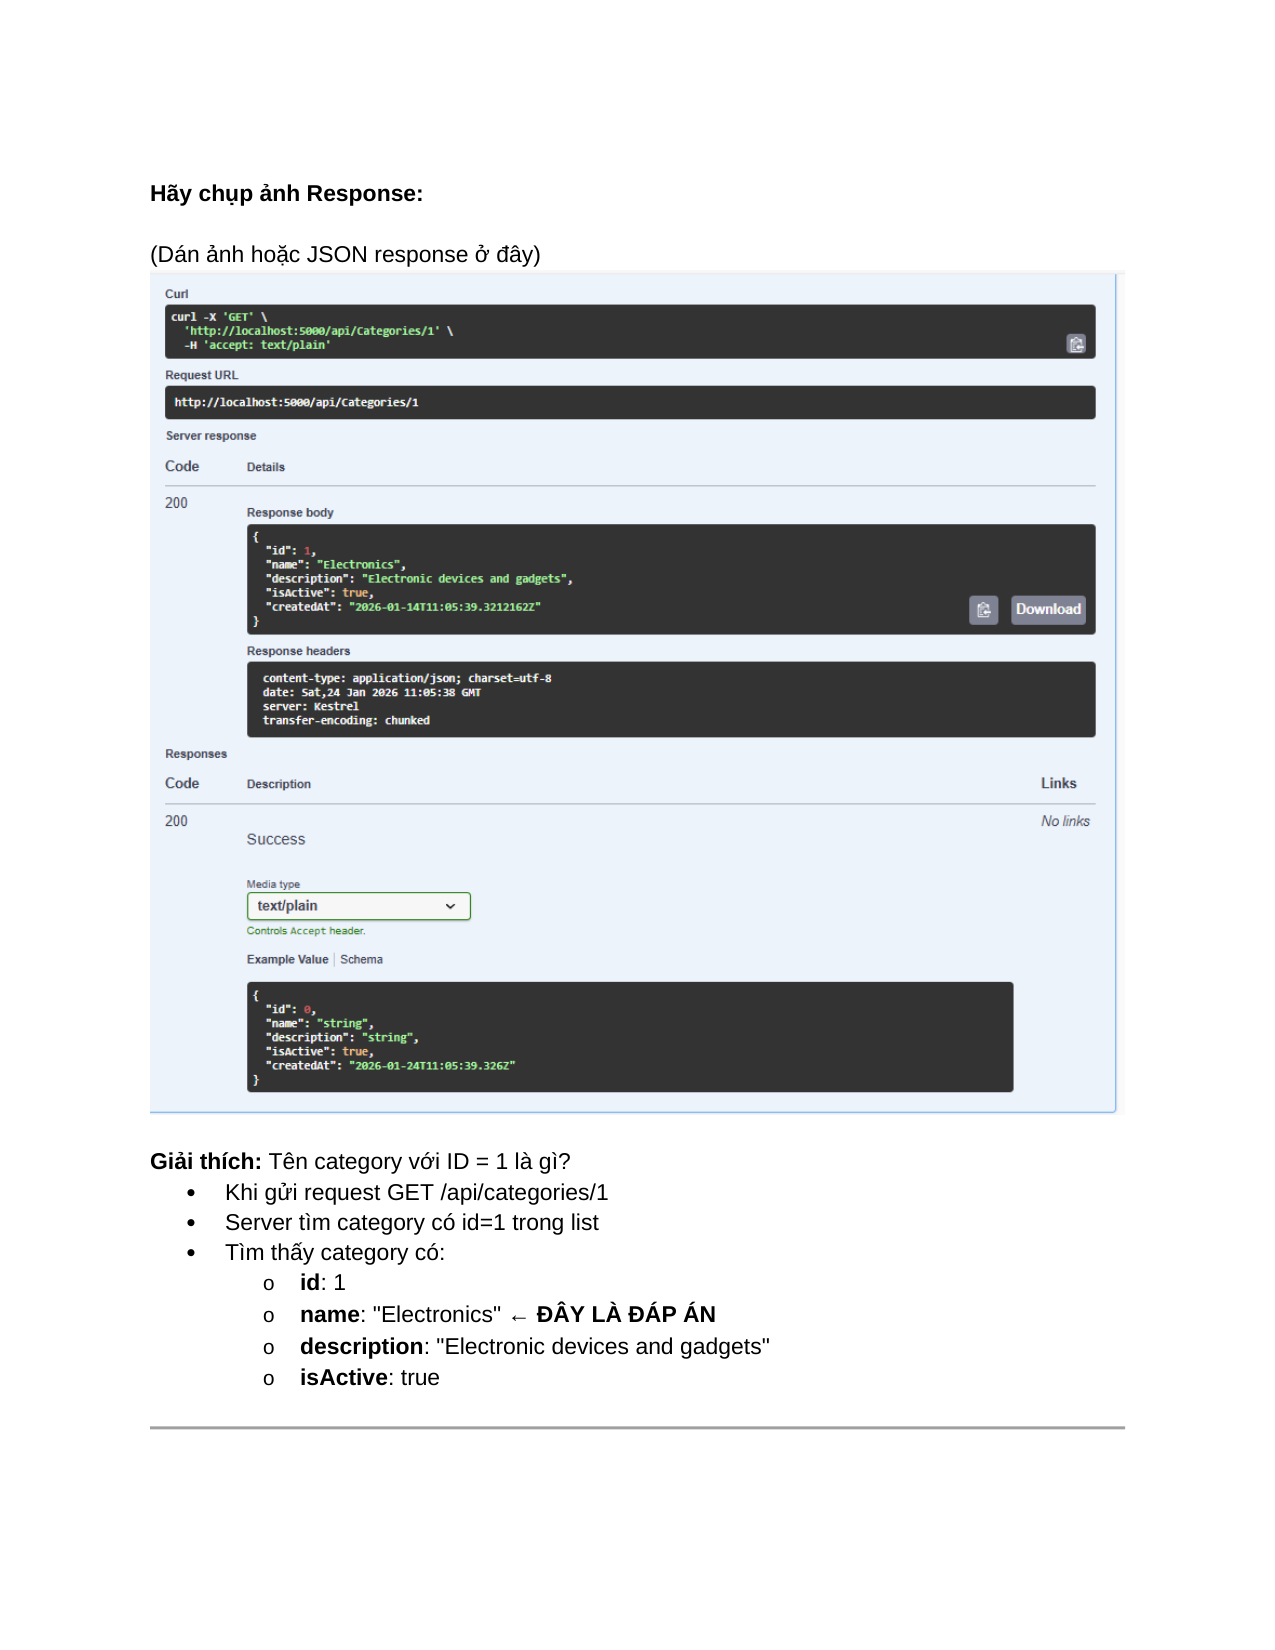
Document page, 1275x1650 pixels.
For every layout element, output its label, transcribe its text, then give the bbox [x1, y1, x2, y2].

list name: "Electronics" ← ĐÂY LÀ ĐÁP ÁN [262, 1301, 1125, 1328]
text Hãy chụp ảnh Response: [150, 180, 1125, 207]
list id: 1 [262, 1269, 1125, 1297]
list isActive: true [262, 1364, 1125, 1392]
list Khi gửi request GET /api/categories/1 [187, 1178, 1125, 1205]
list Tìm thấy category có: [187, 1239, 1125, 1265]
text Giải thích: Tên category với ID = 1 là gì? [150, 1148, 1125, 1174]
picture [150, 270, 1125, 1115]
text (Dán ảnh hoặc JSON response ở đây) [150, 241, 1125, 267]
list description: "Electronic devices and gadgets" [262, 1333, 1125, 1360]
list Server tìm category có id=1 trong list [187, 1209, 1125, 1235]
